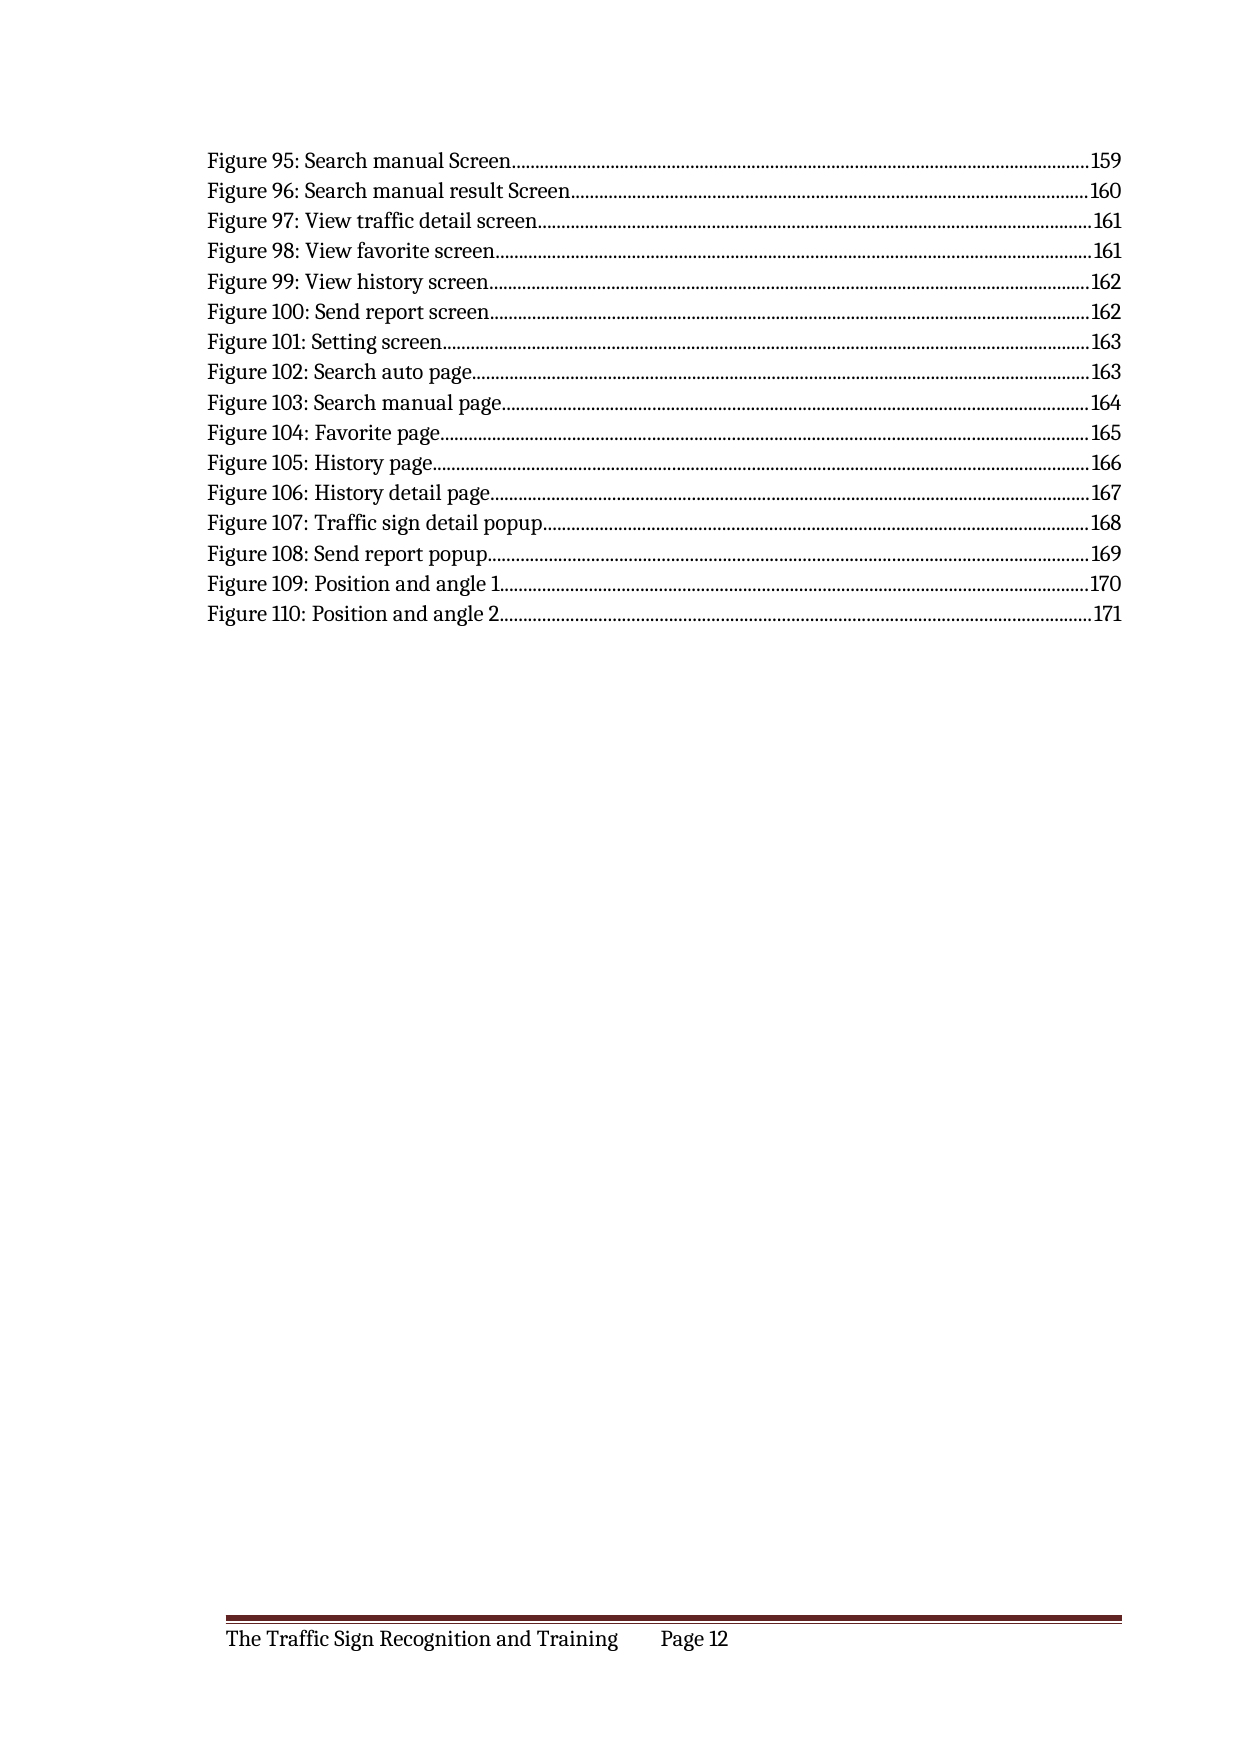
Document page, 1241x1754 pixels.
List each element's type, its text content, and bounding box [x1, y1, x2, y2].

text Figure 103: Search manual page 164 [207, 389, 1122, 416]
text Figure 98: View favorite screen 161 [207, 238, 1122, 265]
text Figure 96: Search manual result Screen 160 [207, 178, 1122, 204]
text Figure 107: Traffic sign detail popup 168 [207, 510, 1122, 537]
text Figure 101: Setting screen 163 [207, 329, 1122, 355]
text Figure 104: Favorite page 165 [207, 419, 1122, 446]
text Figure 95: Search manual Screen 159 [207, 148, 1122, 174]
text Figure 110: Position and angle 2 171 [207, 601, 1122, 627]
text Figure 102: Search auto page 163 [207, 359, 1122, 386]
text Figure 108: Send report popup 169 [207, 540, 1122, 567]
text Figure 99: View history screen 162 [207, 268, 1122, 295]
text Figure 109: Position and angle 1 170 [207, 571, 1122, 597]
text Figure 106: History detail page 167 [207, 480, 1122, 506]
text Figure 105: History page 166 [207, 450, 1122, 476]
text Figure 97: View traffic detail screen 161 [207, 208, 1122, 234]
text Figure 100: Send report screen 162 [207, 299, 1122, 325]
